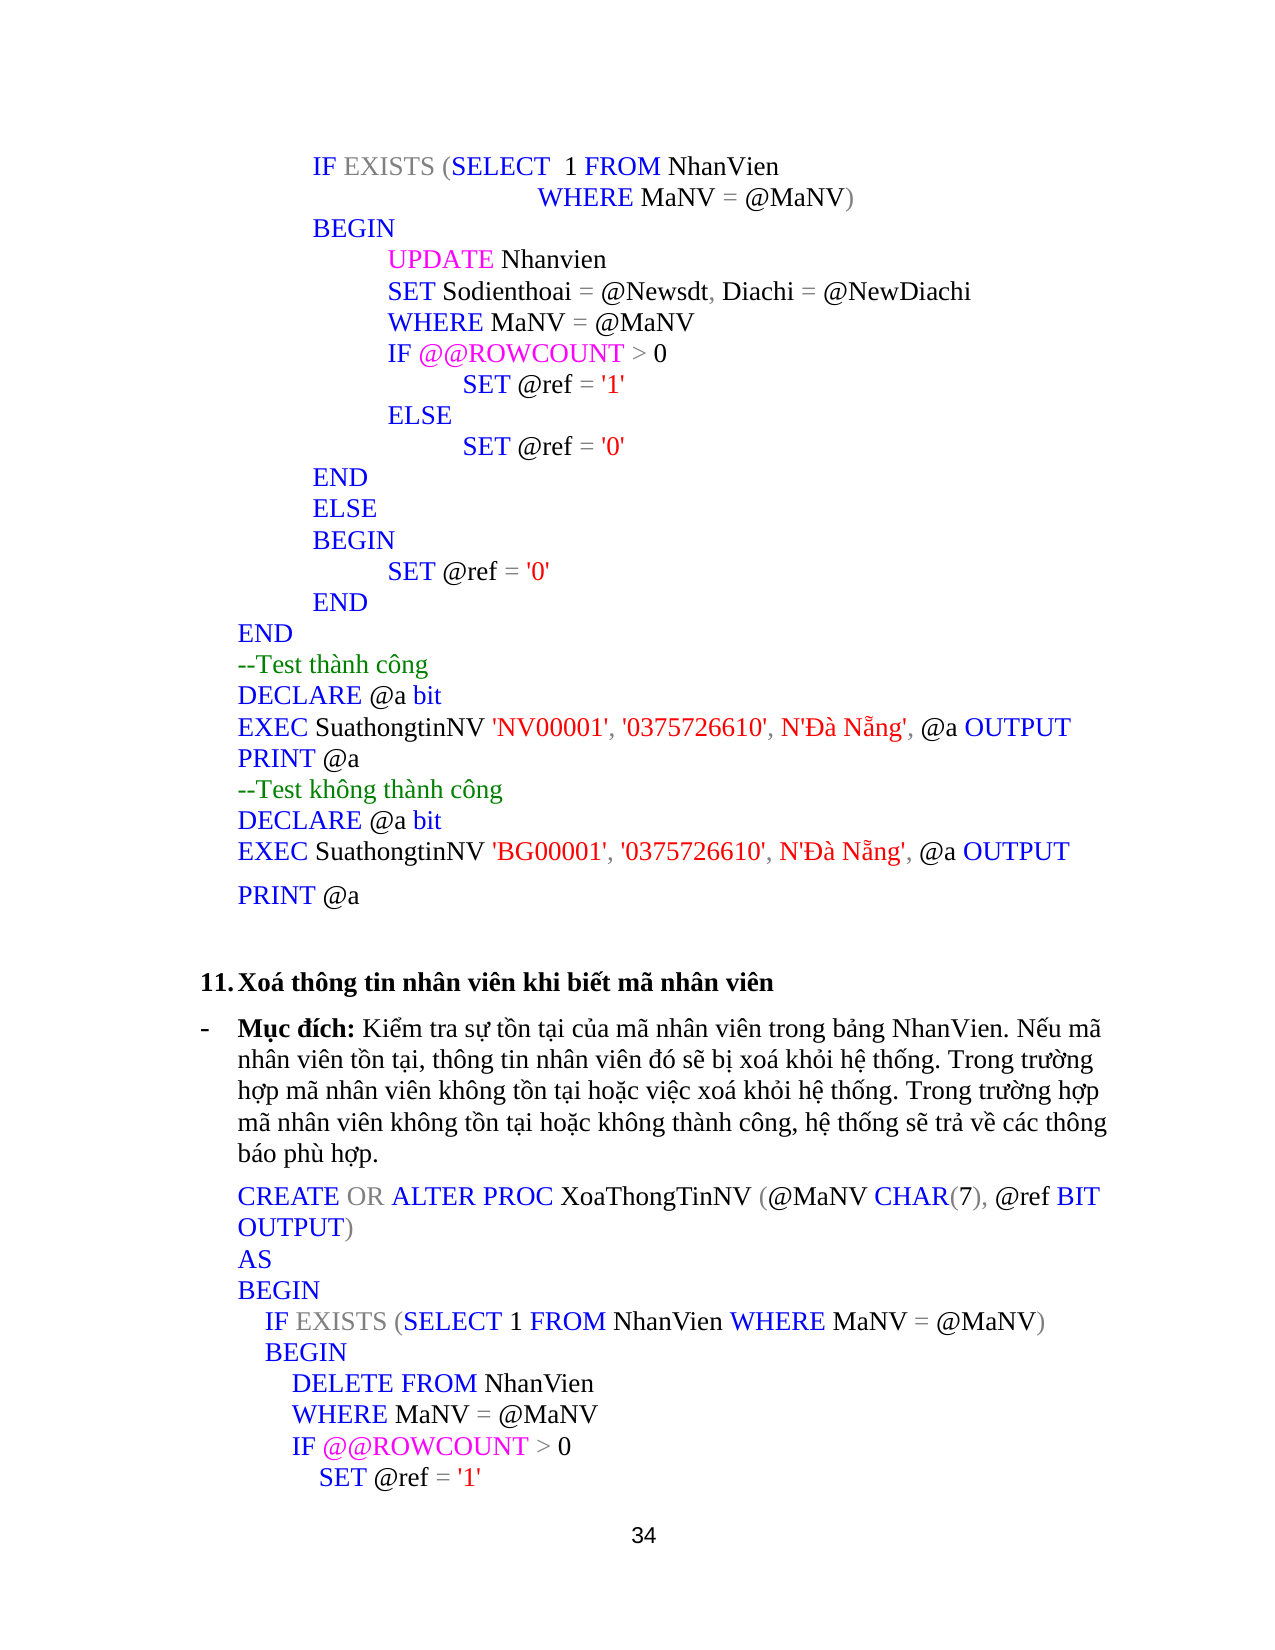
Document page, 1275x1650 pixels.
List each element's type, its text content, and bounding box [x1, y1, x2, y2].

text BEGIN [237, 212, 1125, 243]
list IF EXISTS (SELECT 1 FROM NhanVien WHERE MaNV = @MaNV) [237, 1305, 1125, 1336]
text EXEC SuathongtinNV 'BG00001', '0375726610', N'Đà Nẵng', @a OUTPUT [237, 835, 1125, 866]
list DELETE FROM NhanVien [237, 1367, 1125, 1398]
text IF EXISTS (SELECT 1 FROM NhanVien [237, 150, 1125, 181]
text --Test thành công [237, 648, 1125, 679]
text --Test không thành công [237, 773, 1125, 804]
list AS [237, 1243, 1125, 1274]
list CREATE OR ALTER PROC XoaThongTinNV (@MaNV CHAR(7), @ref BIT OUTPUT) [237, 1180, 1125, 1243]
text EXEC SuathongtinNV 'NV00001', '0375726610', N'Đà Nẵng', @a OUTPUT [237, 711, 1125, 742]
text IF @@ROWCOUNT > 0 [237, 337, 1125, 368]
text DECLARE @a bit [237, 804, 1125, 835]
list BEGIN [237, 1336, 1125, 1367]
list WHERE MaNV = @MaNV [237, 1398, 1125, 1429]
text UPDATE Nhanvien [237, 243, 1125, 274]
list Xoá thông tin nhân viên khi biết mã nhân viên [200, 966, 1125, 997]
list IF @@ROWCOUNT > 0 [237, 1429, 1125, 1461]
text DECLARE @a bit [237, 679, 1125, 711]
text SET @ref = '1' [237, 368, 1125, 399]
list SET @ref = '1' [237, 1461, 1125, 1492]
text ELSE [237, 493, 1125, 524]
text BEGIN [237, 524, 1125, 555]
list BEGIN [237, 1274, 1125, 1305]
text END [237, 586, 1125, 617]
text ELSE [237, 399, 1125, 430]
text SET @ref = '0' [237, 430, 1125, 461]
text WHERE MaNV = @MaNV) [237, 181, 1125, 212]
text PRINT @a [162, 879, 1125, 910]
list Mục đích: Kiểm tra sự tồn tại của mã nhân viên trong bảng NhanVien. Nếu mã nhân viên tồn tại, thông tin nhân viên đó sẽ bị xoá khỏi hệ thống. Trong trường hợp mã nhân viên không tồn tại hoặc việc xoá khỏi hệ thống. Trong trường hợp mã nhân viên không tồn tại hoặc không thành công, hệ thống sẽ trả về các thông báo phù hợp. [200, 1010, 1125, 1168]
text END [237, 617, 1125, 648]
text WHERE MaNV = @MaNV [237, 306, 1125, 337]
text END [237, 461, 1125, 493]
text SET @ref = '0' [237, 555, 1125, 586]
text SET Sodienthoai = @Newsdt, Diachi = @NewDiachi [237, 274, 1125, 306]
text PRINT @a [237, 742, 1125, 773]
